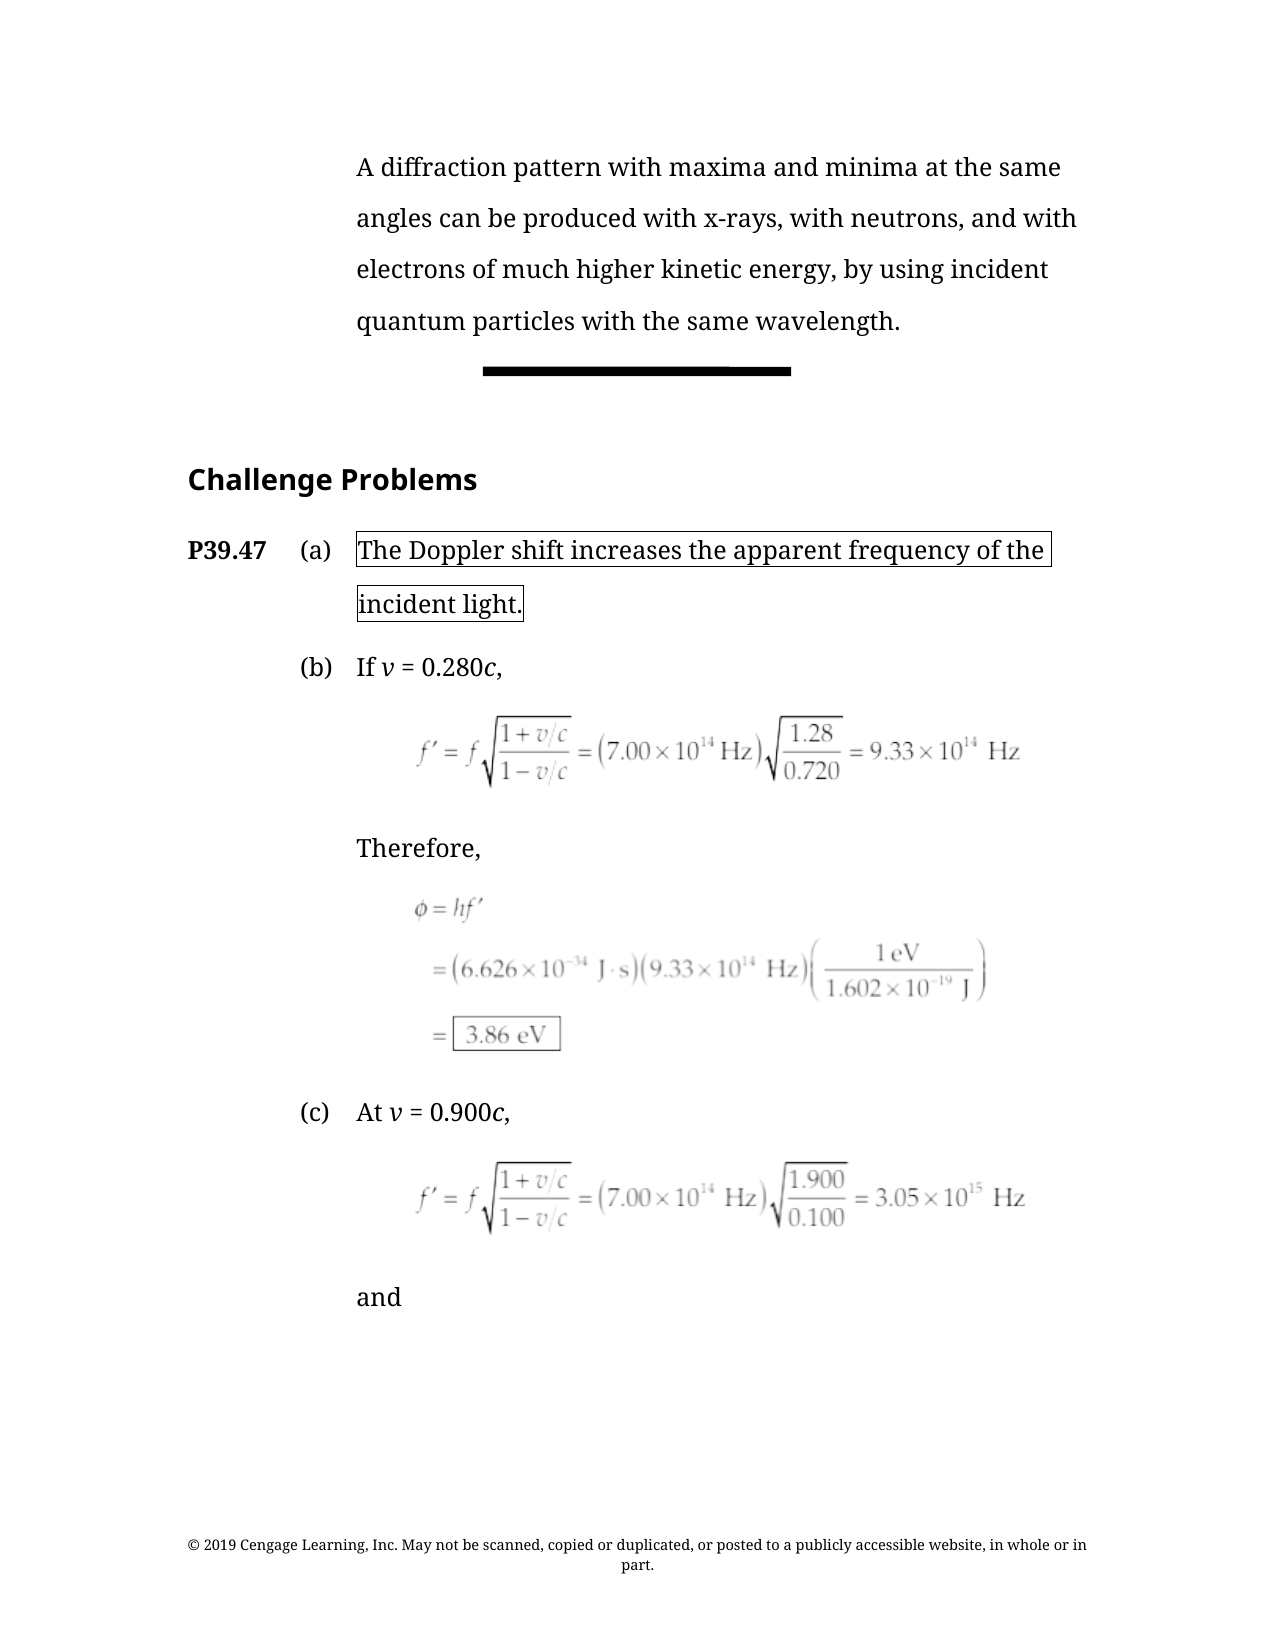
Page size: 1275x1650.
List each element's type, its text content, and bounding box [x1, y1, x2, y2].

text (c) At v = 0.900c, [187, 1094, 1087, 1128]
text A diffraction pattern with maxima and minima at the same angles can be produced with x-rays, with neutrons, and with electrons of much higher kinetic energy, by using incident quantum particles with the same wavelength. [187, 150, 1087, 337]
text and [187, 1279, 1087, 1313]
text Challenge Problems [187, 459, 1087, 499]
text P39.47 (a) The Doppler shift increases the apparent frequency of the incident light. [187, 531, 1087, 622]
text (b) If v = 0.280c, [187, 650, 1087, 684]
text Therefore, [187, 831, 1087, 865]
